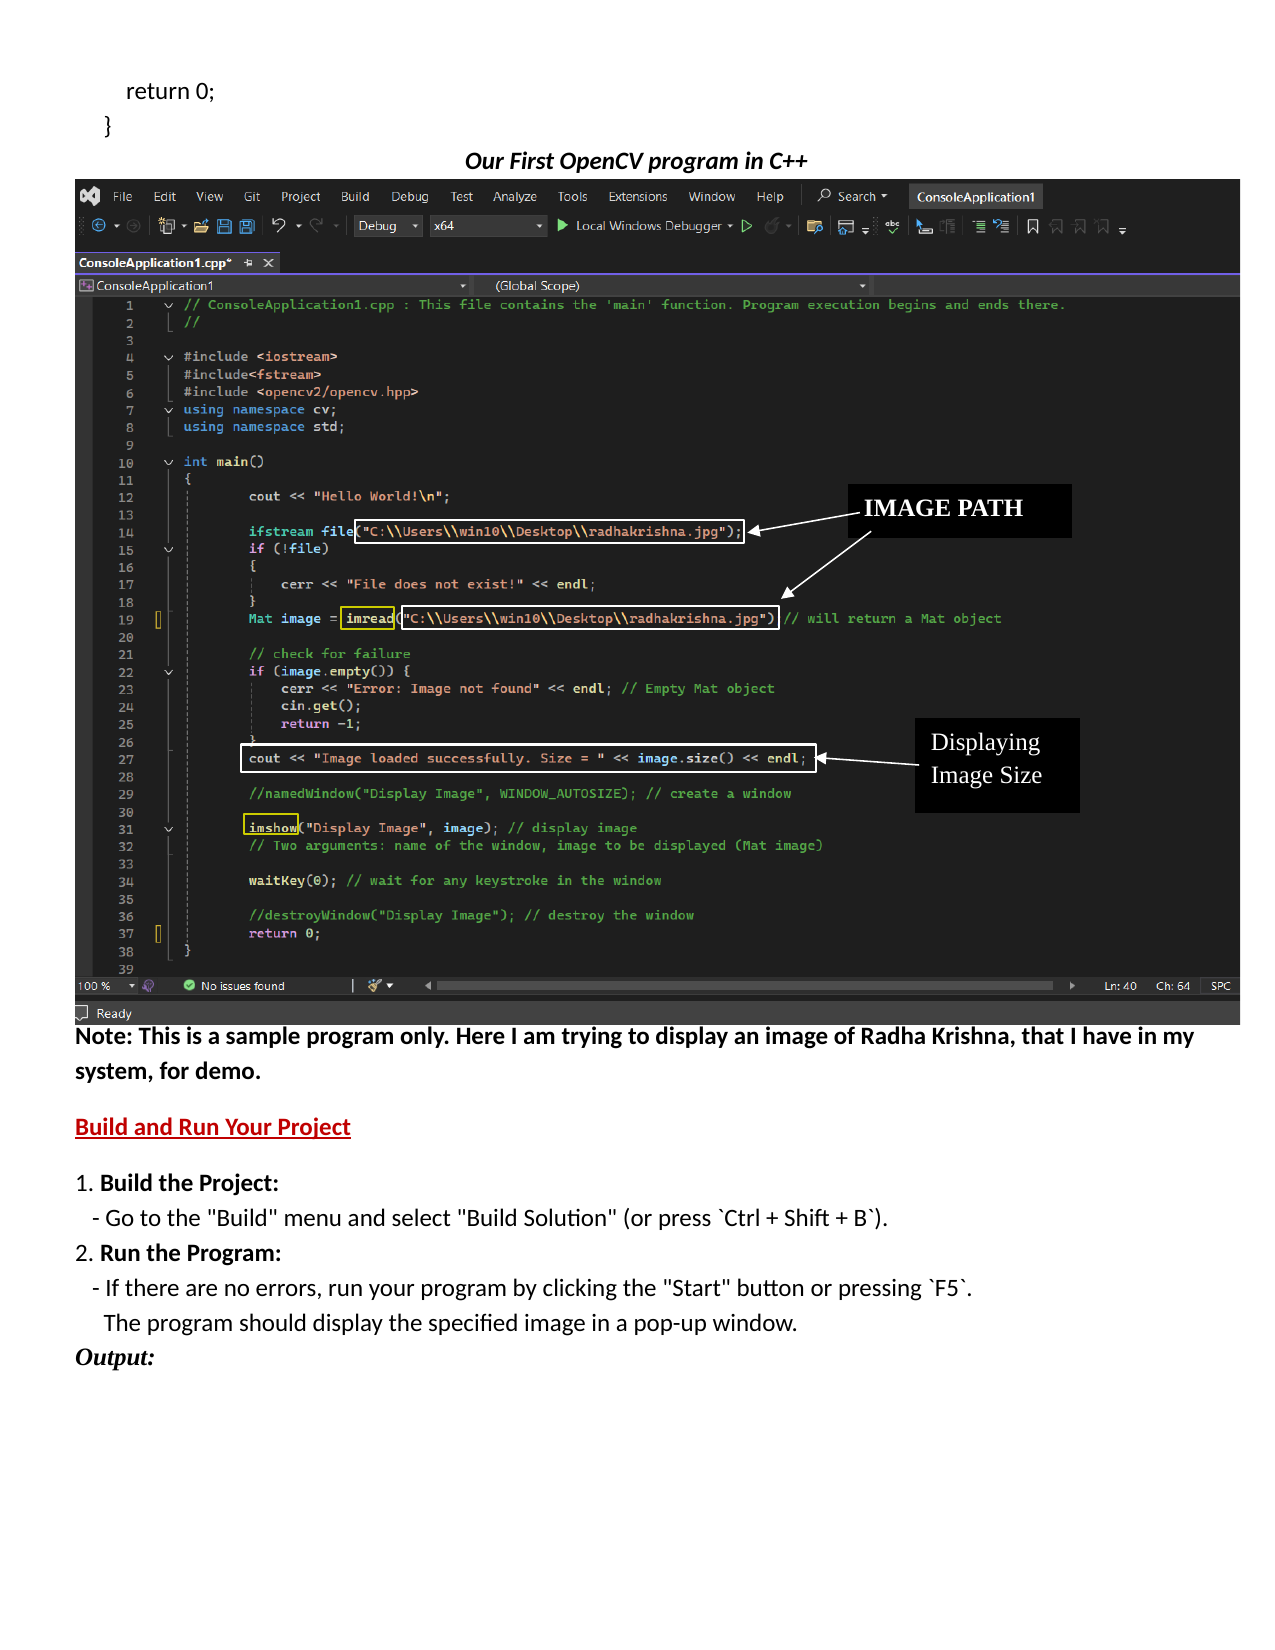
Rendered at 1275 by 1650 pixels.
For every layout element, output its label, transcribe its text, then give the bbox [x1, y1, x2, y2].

list 2. Run the Program: [75, 1237, 1200, 1267]
list Note: This is a sample program only. Here I am trying to display an image of Radha Krishna, that I have in my system, for demo. [75, 1020, 1200, 1086]
list return 0; [75, 75, 1200, 106]
text Build and Run Your Project [75, 1111, 1200, 1141]
list } [75, 110, 1200, 141]
list - Go to the "Build" menu and select "Build Solution" (or press `Ctrl + Shift + B`). [75, 1202, 1200, 1232]
list Output: [75, 1342, 1200, 1370]
list The program should display the specified image in a pop-up window. [75, 1307, 1200, 1337]
picture [75, 179, 1241, 1025]
list 1. Build the Project: [75, 1167, 1200, 1197]
list Our First OpenCV program in C++ [75, 145, 1200, 176]
list - If there are no errors, run your program by clicking the "Start" button or pressing `F5`. [75, 1272, 1200, 1302]
